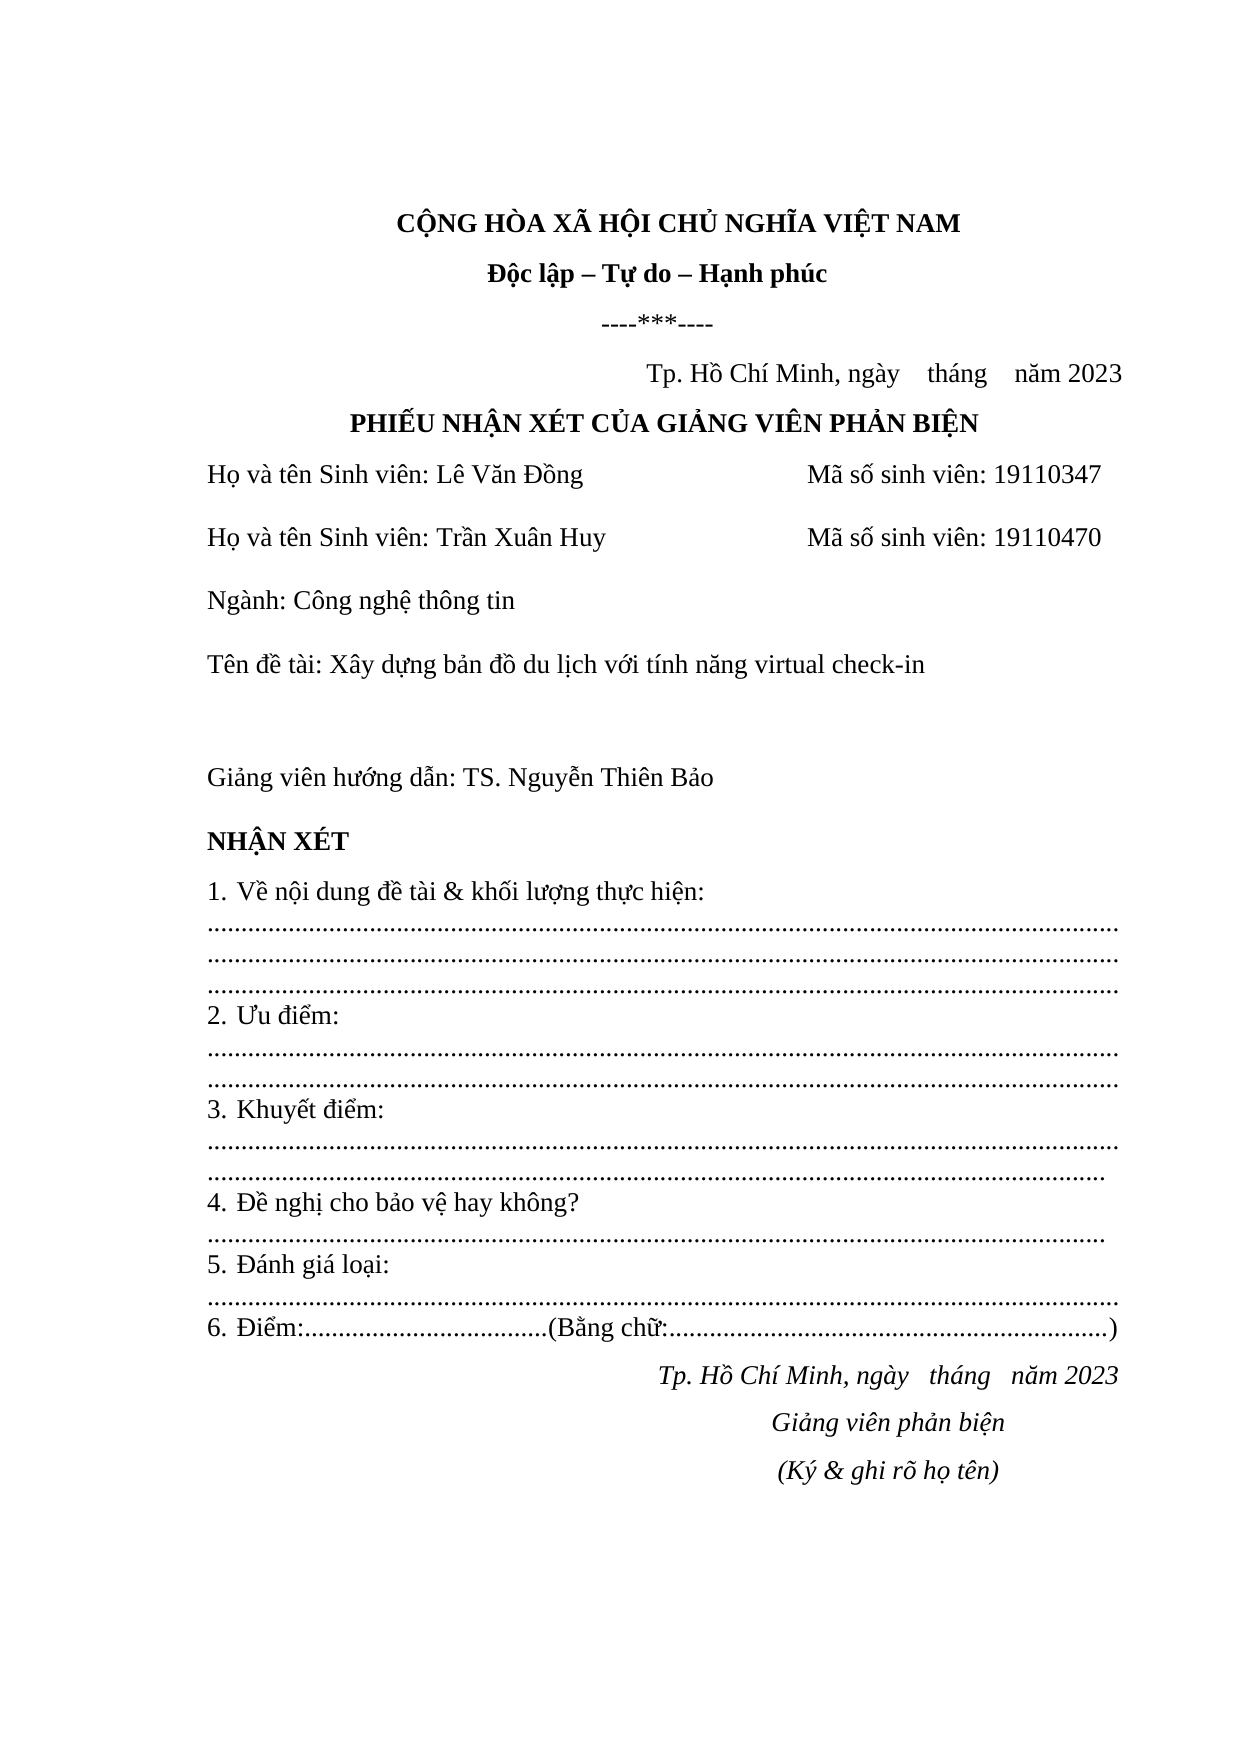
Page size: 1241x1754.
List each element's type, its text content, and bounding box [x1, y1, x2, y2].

list Khuyết điểm: [207, 1093, 1122, 1124]
text Độc lập – Tự do – Hạnh phúc [192, 257, 1122, 288]
text NHẬN XÉT [207, 825, 1122, 856]
text Ngành: Công nghệ thông tin [207, 584, 1122, 616]
list Điểm:....................................(Bằng chữ:.................................................................) [207, 1311, 1122, 1342]
list Đánh giá loại: [207, 1249, 1122, 1280]
text Họ và tên Sinh viên: Trần Xuân Huy Mã số sinh viên: 19110470 [207, 521, 1122, 552]
text ....................................................................................................................................... [207, 1062, 1122, 1093]
list Ưu điểm: [207, 999, 1122, 1031]
text (Ký & ghi rõ họ tên) [582, 1454, 1122, 1486]
text ............................................................................................................................................................................................................................................................................ [207, 1124, 1122, 1186]
text CỘNG HÒA XÃ HỘI CHỦ NGHĨA VIỆT NAM [207, 207, 1151, 238]
text PHIẾU NHẬN XÉT CỦA GIẢNG VIÊN PHẢN BIỆN [207, 408, 1122, 439]
text ....................................................................................................................................... [207, 1280, 1122, 1311]
list Đề nghị cho bảo vệ hay không? [207, 1186, 1122, 1217]
text ----***---- [192, 307, 1122, 338]
text ....................................................................................................................................... [207, 1031, 1122, 1062]
list Về nội dung đề tài & khối lượng thực hiện: [207, 875, 1122, 906]
text Họ và tên Sinh viên: Lê Văn Đồng Mã số sinh viên: 19110347 [207, 458, 1122, 489]
text Tp. Hồ Chí Minh, ngày tháng năm 2023 [192, 357, 1122, 388]
text ..................................................................................................................................................................................................................................................................................................................................................................................................................... [207, 906, 1122, 999]
text Giảng viên phản biện [582, 1407, 1122, 1438]
text Tp. Hồ Chí Minh, ngày tháng năm 2023 [582, 1359, 1122, 1390]
text Tên đề tài: Xây dựng bản đồ du lịch với tính năng virtual check-in [207, 648, 1122, 679]
text Giảng viên hướng dẫn: TS. Nguyễn Thiên Bảo [207, 761, 1122, 792]
text ..................................................................................................................................... [207, 1217, 1122, 1249]
